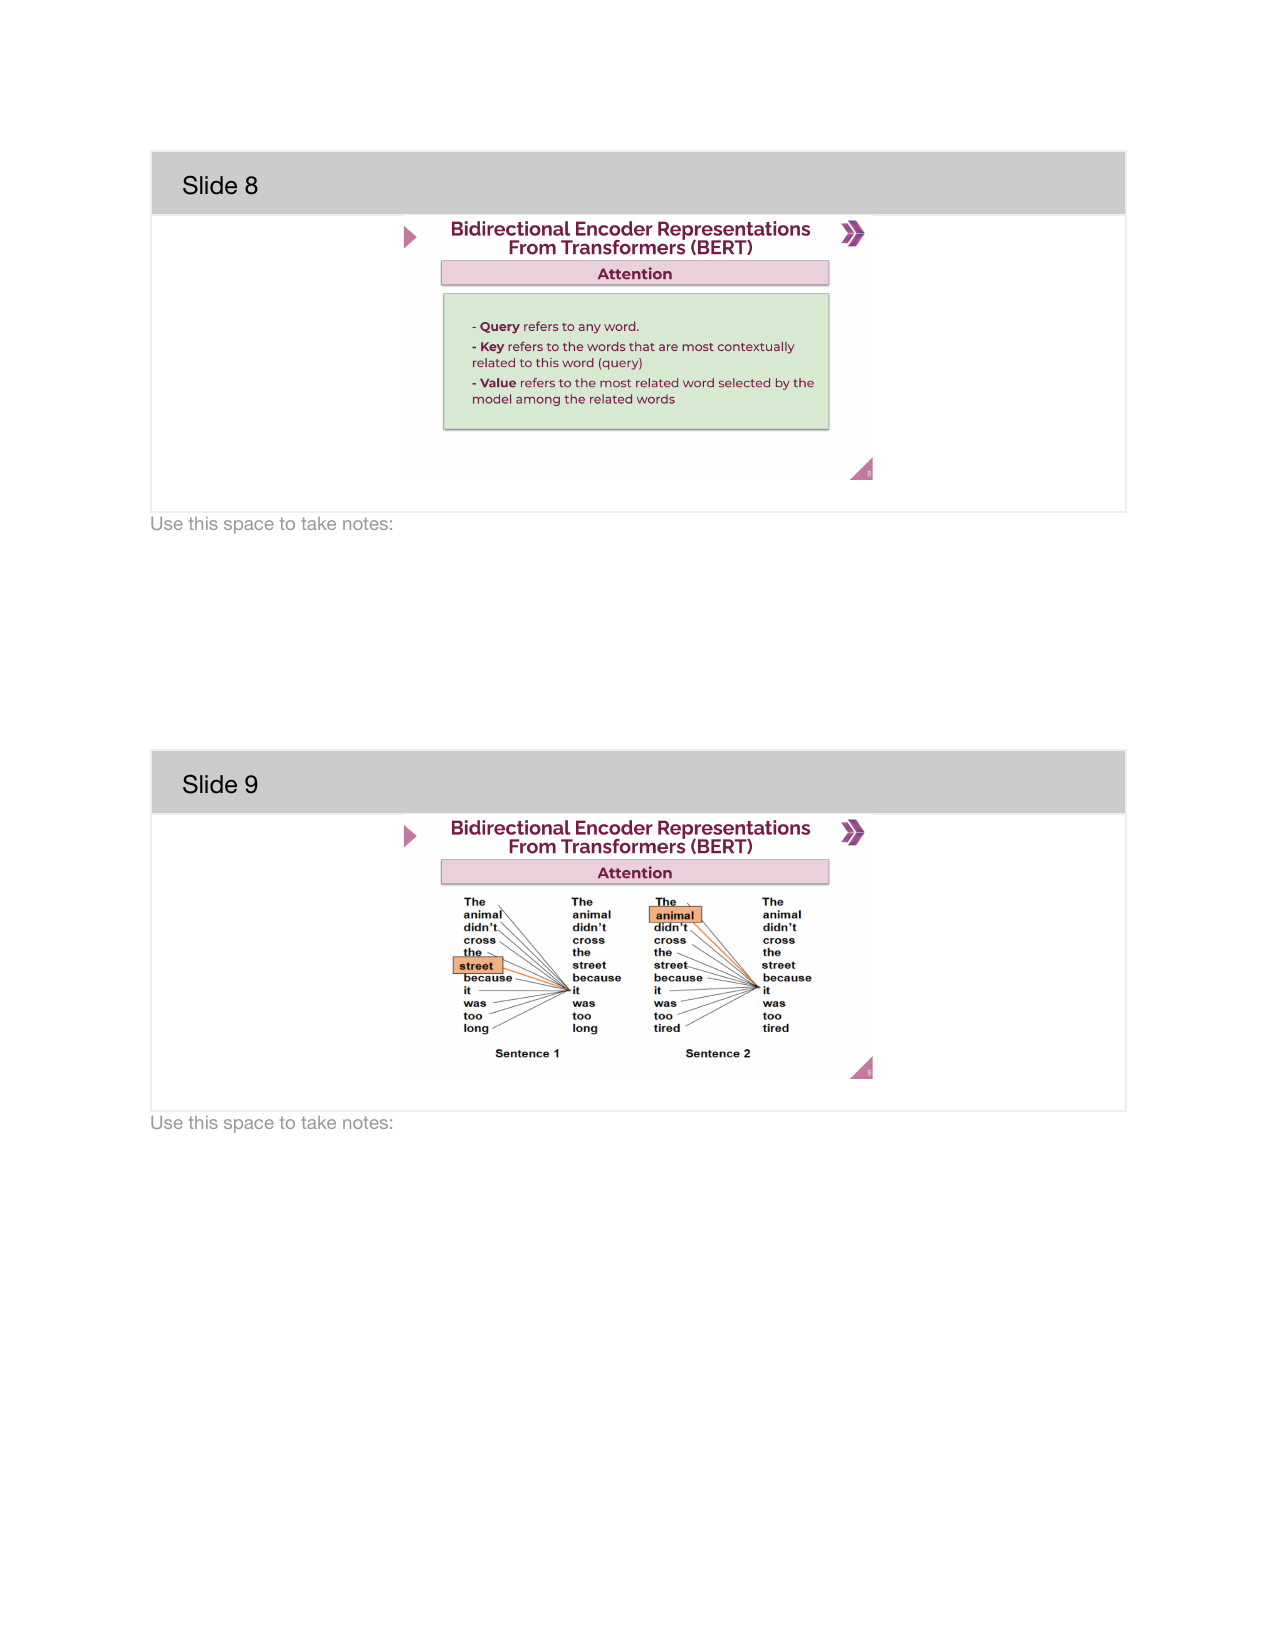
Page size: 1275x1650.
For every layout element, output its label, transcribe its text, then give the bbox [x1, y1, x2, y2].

picture [403, 814, 873, 1079]
table_header Slide 9 [152, 751, 1125, 813]
table_cell [152, 216, 1125, 511]
text Use this space to take notes: [150, 1112, 1125, 1135]
text Use this space to take notes: [150, 513, 1125, 536]
table_cell [152, 815, 1125, 1110]
picture [403, 215, 873, 480]
table_header Slide 8 [152, 152, 1125, 214]
